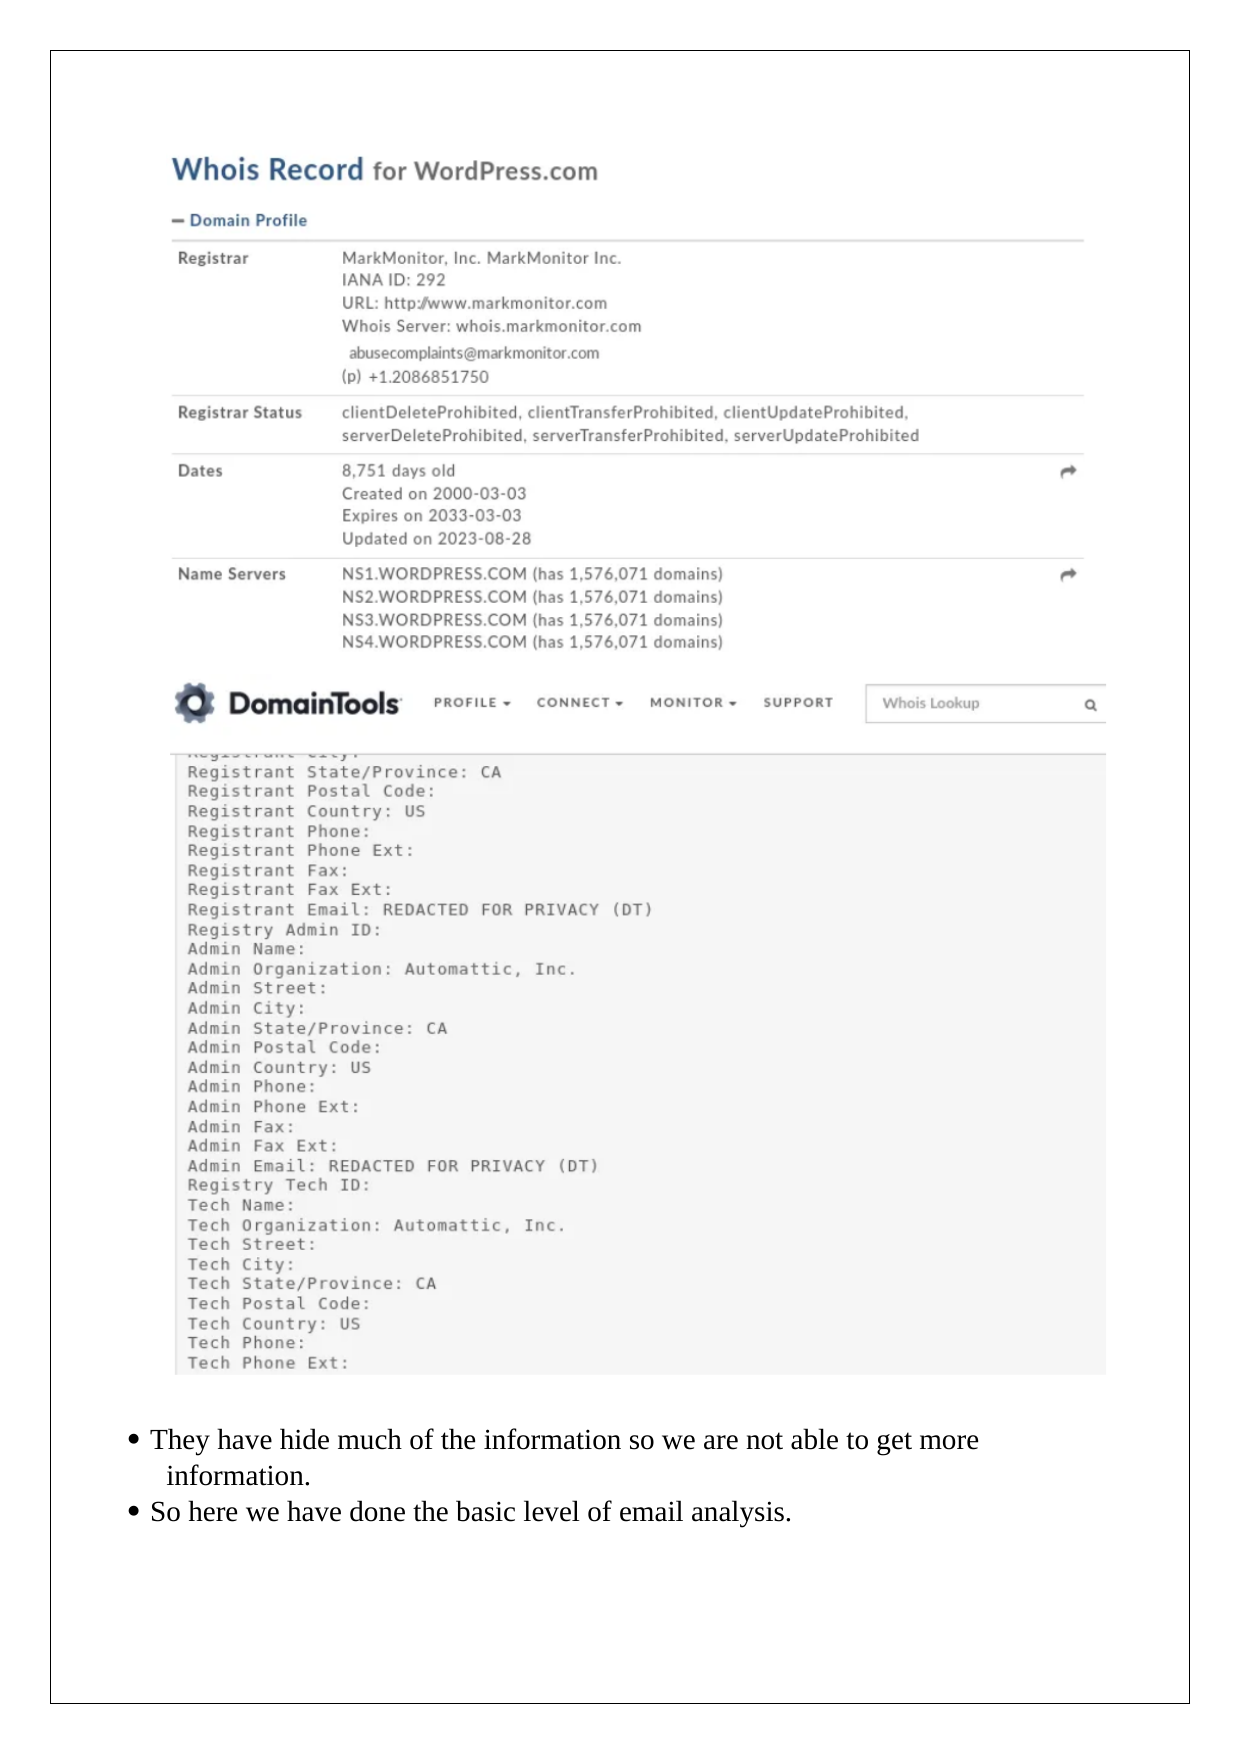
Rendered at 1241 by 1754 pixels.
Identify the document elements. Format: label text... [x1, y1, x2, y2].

list They have hide much of the information so we are not able to get more information. [128, 1422, 1090, 1492]
picture [166, 674, 1107, 1384]
list So here we have done the basic level of email analysis. [128, 1494, 1090, 1528]
picture [166, 150, 1107, 672]
